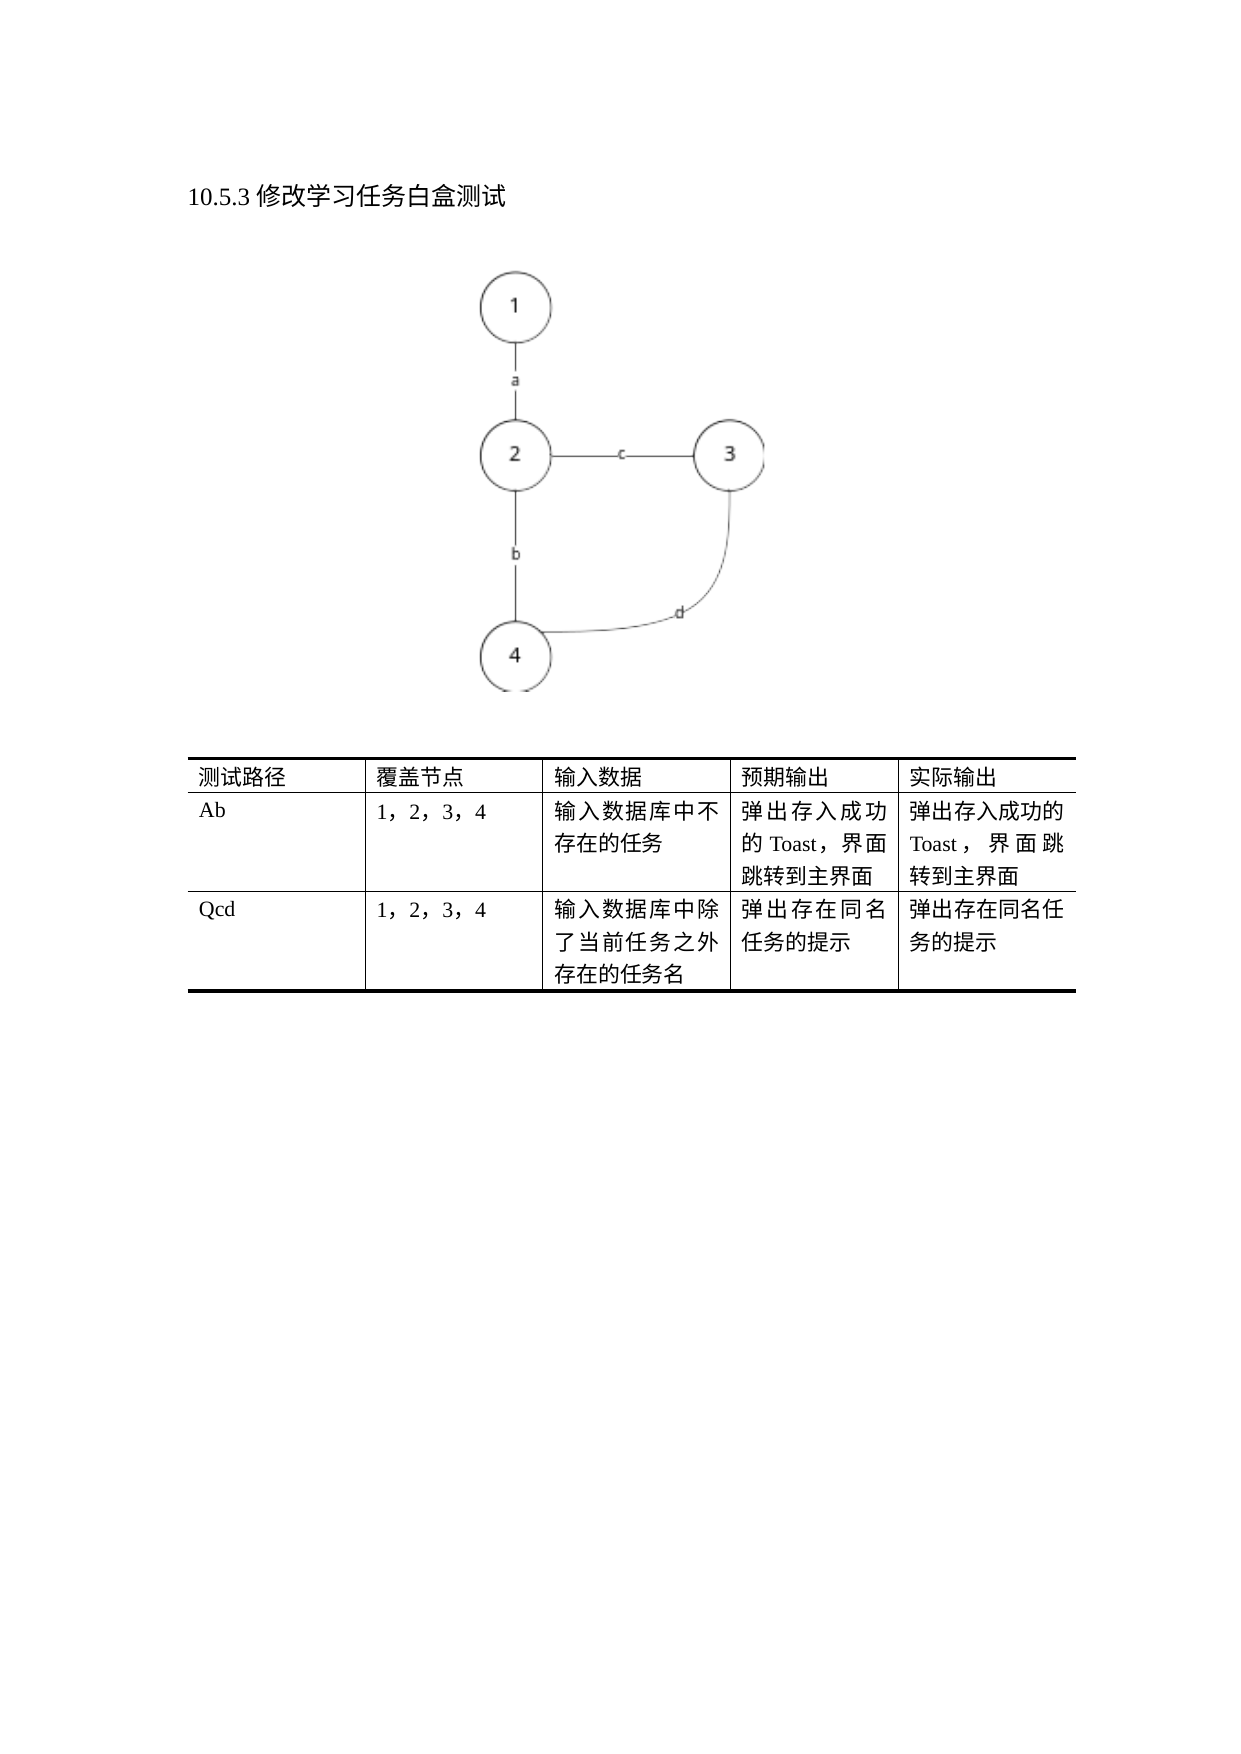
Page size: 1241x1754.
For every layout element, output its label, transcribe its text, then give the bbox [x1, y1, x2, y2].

table_cell 输入数据库中不存在的任务 [543, 793, 730, 891]
table_cell 弹出存入成功的Toast，界面跳转到主界面 [899, 793, 1076, 891]
table_cell 输入数据库中除了当前任务之外存在的任务名 [543, 892, 730, 989]
table_cell Ab [188, 793, 365, 891]
table_header 输入数据 [543, 760, 730, 792]
table_header 测试路径 [188, 760, 365, 792]
table_cell 弹出存在同名任务的提示 [899, 892, 1076, 989]
table_header 实际输出 [899, 760, 1076, 792]
table_header 覆盖节点 [366, 760, 542, 792]
table_cell 1，2，3，4 [366, 892, 542, 989]
table_cell 1，2，3，4 [366, 793, 542, 891]
subtitle 修改学习任务白盒测试 [187, 162, 1053, 227]
table_cell Qcd [188, 892, 365, 989]
table_cell 弹出存在同名任务的提示 [731, 892, 898, 989]
table_cell 弹出存入成功的Toast，界面跳转到主界面 [731, 793, 898, 891]
table_header 预期输出 [731, 760, 898, 792]
